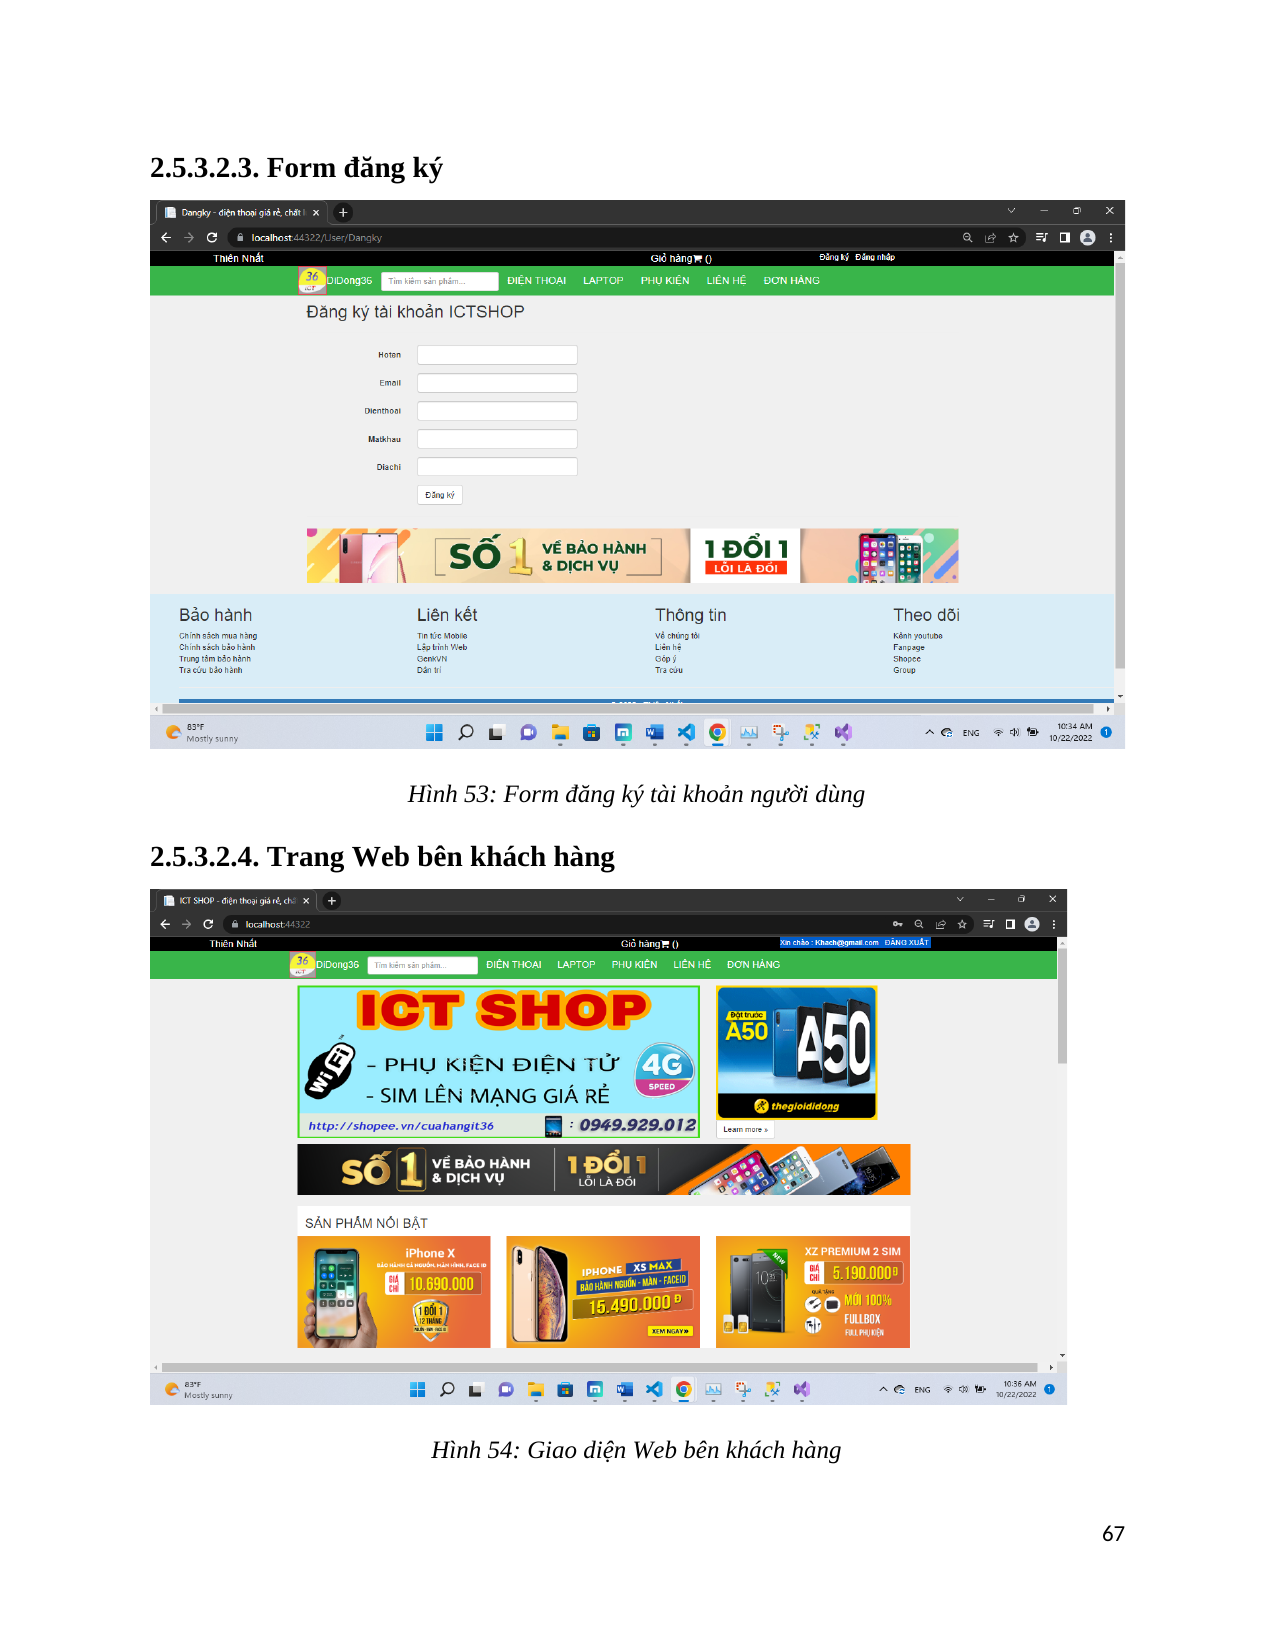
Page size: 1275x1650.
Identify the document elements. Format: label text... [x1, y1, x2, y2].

text Hình 54: Giao diện Web bên khách hàng [150, 1435, 1125, 1464]
subtitle 2.5.3.2.4. Trang Web bên khách hàng [150, 839, 1125, 872]
picture [150, 889, 1068, 1405]
subtitle 2.5.3.2.3. Form đăng ký [150, 150, 1125, 183]
text Hình 53: Form đăng ký tài khoản người dùng [150, 779, 1125, 808]
picture [150, 200, 1125, 749]
